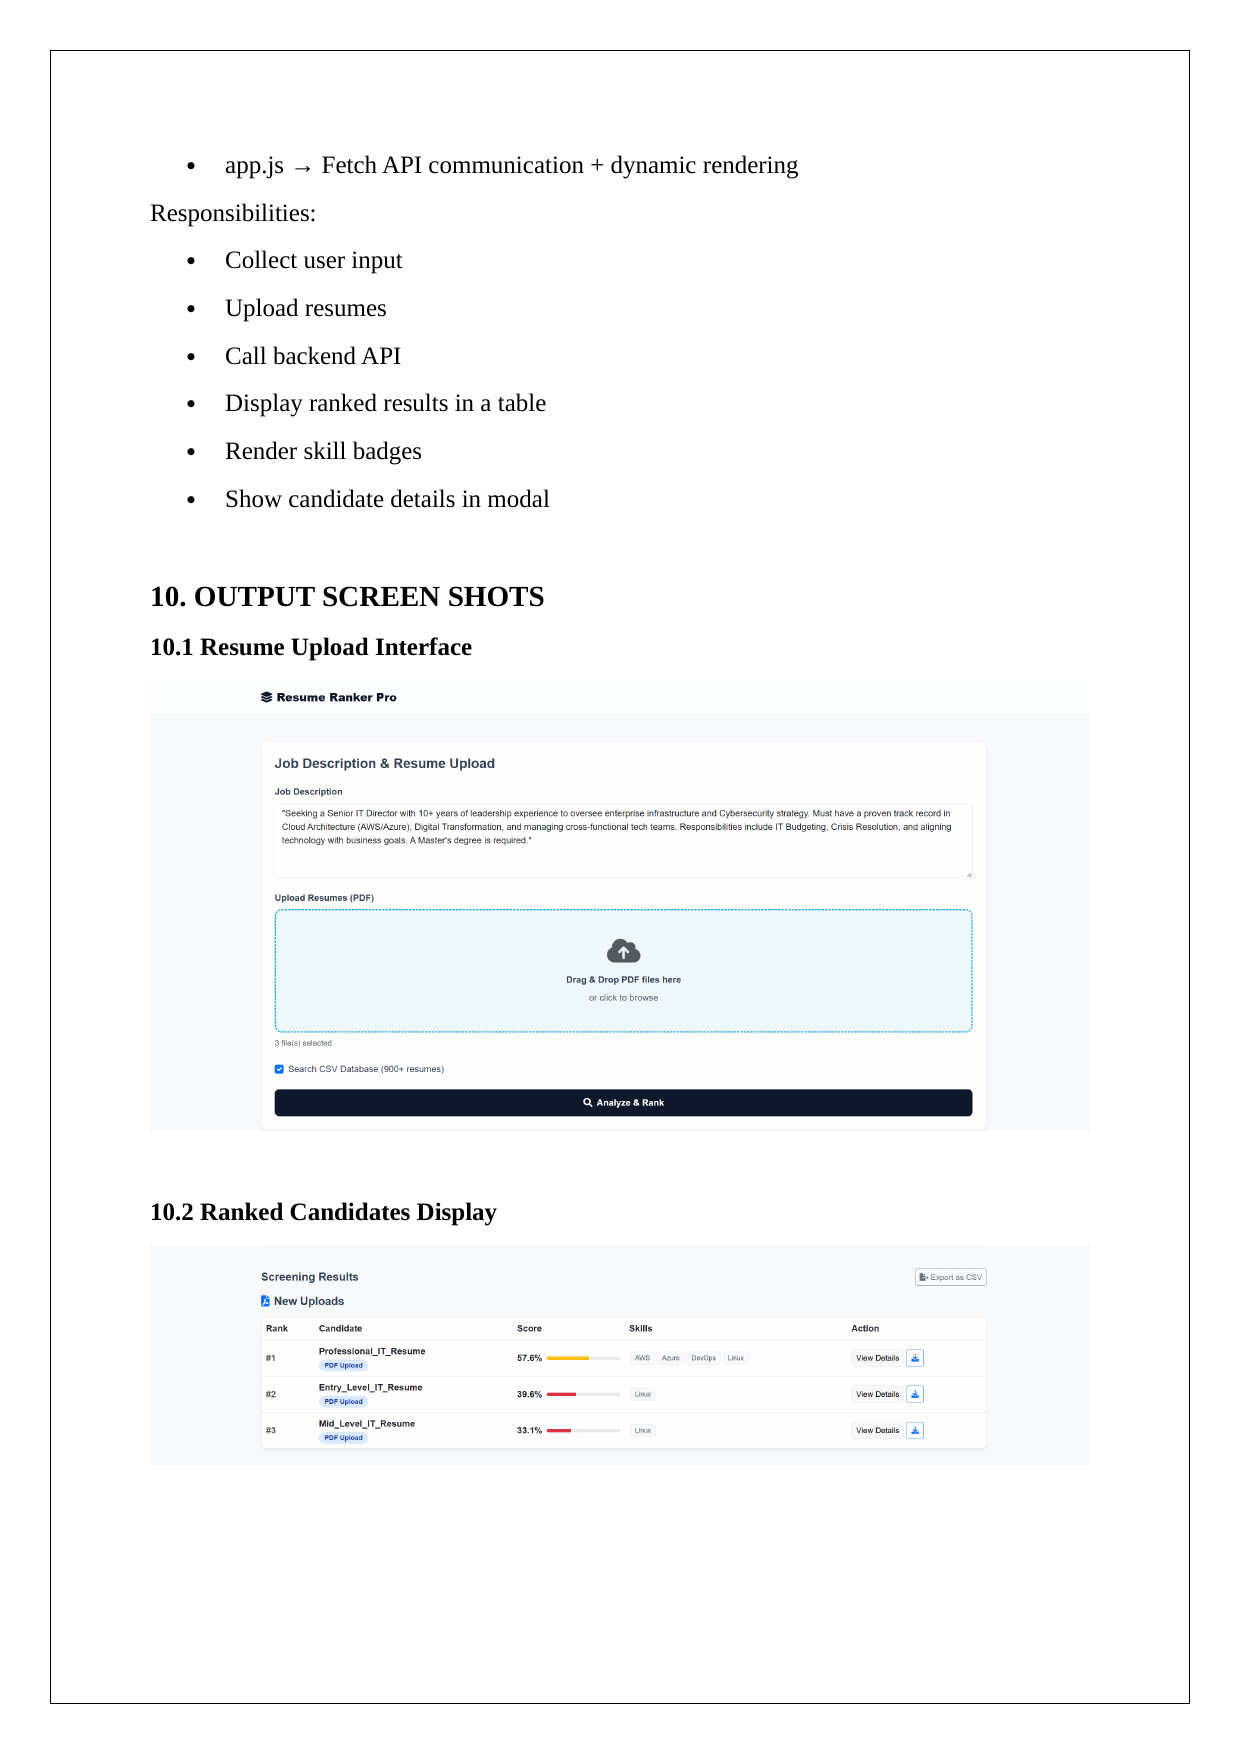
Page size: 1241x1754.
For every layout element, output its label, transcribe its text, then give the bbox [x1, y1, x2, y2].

list Upload resumes [187, 293, 1090, 322]
picture [150, 680, 1091, 1131]
list Show candidate details in modal [187, 484, 1090, 513]
list Collect user input [187, 245, 1090, 274]
text Responsibilities: [150, 198, 1090, 226]
list Render skill badges [187, 436, 1090, 465]
list Display ranked results in a table [187, 388, 1090, 417]
text 10. OUTPUT SCREEN SHOTS [150, 579, 1090, 613]
text 10.1 Resume Upload Interface [150, 632, 1090, 661]
picture [150, 1245, 1091, 1465]
list app.js → Fetch API communication + dynamic rendering [187, 150, 1090, 179]
text 10.2 Ranked Candidates Display [150, 1197, 1090, 1226]
list Call backend API [187, 341, 1090, 369]
